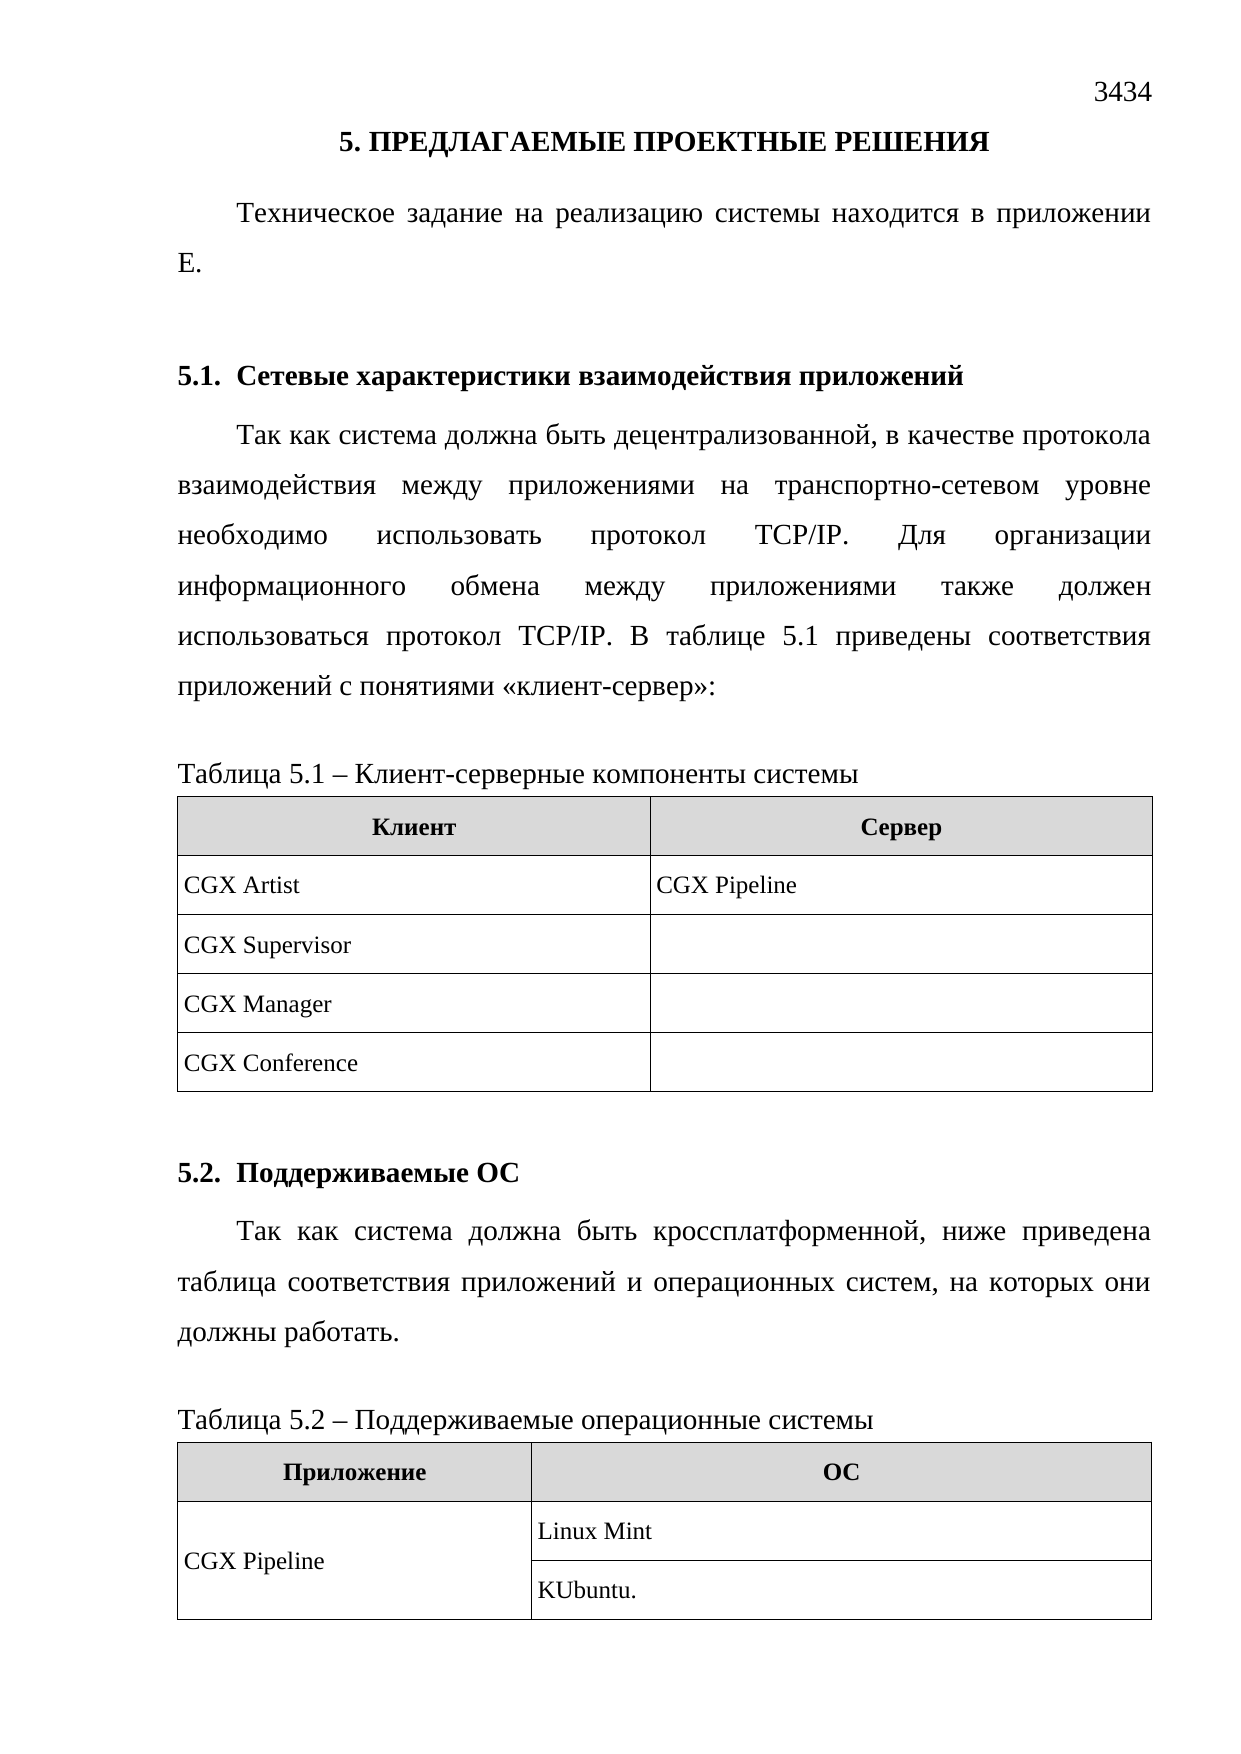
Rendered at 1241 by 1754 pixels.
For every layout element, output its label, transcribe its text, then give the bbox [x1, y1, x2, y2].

table_cell CGX Conference [178, 1033, 650, 1091]
table_header ОС [532, 1443, 1151, 1501]
table_cell [651, 915, 1152, 973]
table_header Приложение [178, 1443, 531, 1501]
table_cell [651, 974, 1152, 1032]
table_cell CGX Supervisor [178, 915, 650, 973]
table_cell [651, 1033, 1152, 1091]
text Техническое задание на реализацию системы находится в приложении Е. [177, 195, 1152, 279]
subtitle Сетевые характеристики взаимодействия приложений [177, 358, 1152, 392]
subtitle Поддерживаемые ОС [177, 1155, 1152, 1188]
text Так как система должна быть децентрализованной, в качестве протокола взаимодействия между приложениями на транспортно-сетевом уровне необходимо использовать протокол TCP/IP. Для организации информационного обмена между приложениями также должен использоваться протокол TCP/IP. В таблице 5.1 приведены соответствия приложений с понятиями «клиент-сервер»: [177, 417, 1152, 702]
text Таблица 5.2 – Поддерживаемые операционные системы [177, 1402, 1152, 1435]
subtitle ПРЕДЛАГАЕМЫЕ ПРОЕКТНЫЕ РЕШЕНИЯ [177, 124, 1152, 158]
text Так как система должна быть кроссплатформенной, ниже приведена таблица соответствия приложений и операционных систем, на которых они должны работать. [177, 1213, 1152, 1347]
table_cell CGX Manager [178, 974, 650, 1032]
table_cell KUbuntu. [532, 1561, 1151, 1619]
table_cell Linux Mint [532, 1502, 1151, 1560]
text Таблица 5.1 – Клиент-серверные компоненты системы [177, 756, 1152, 790]
table_cell CGX Artist [178, 856, 650, 914]
table_header Сервер [651, 797, 1152, 855]
table_cell CGX Pipeline [178, 1502, 531, 1619]
table_header Клиент [178, 797, 650, 855]
table_cell CGX Pipeline [651, 856, 1152, 914]
